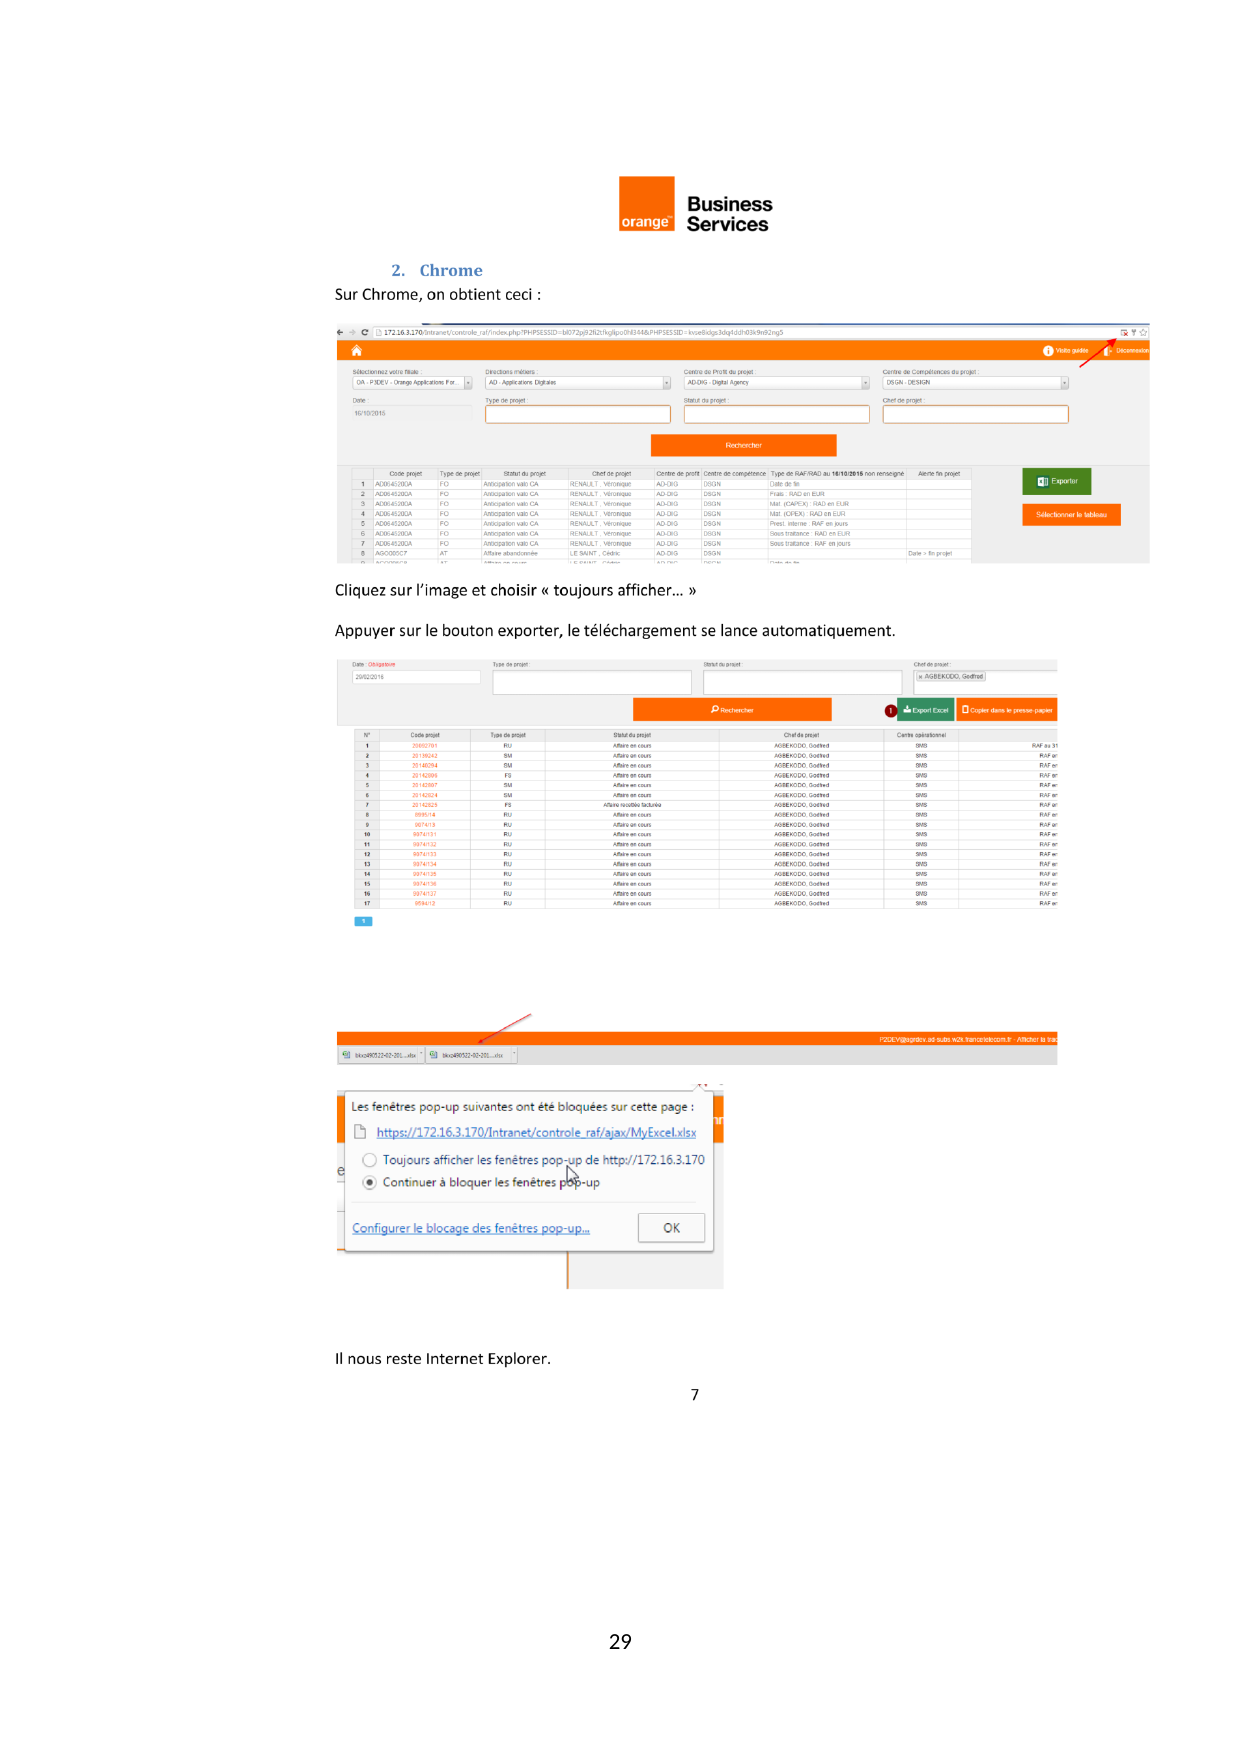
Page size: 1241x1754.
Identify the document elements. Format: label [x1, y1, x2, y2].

picture [222, 147, 1167, 1482]
